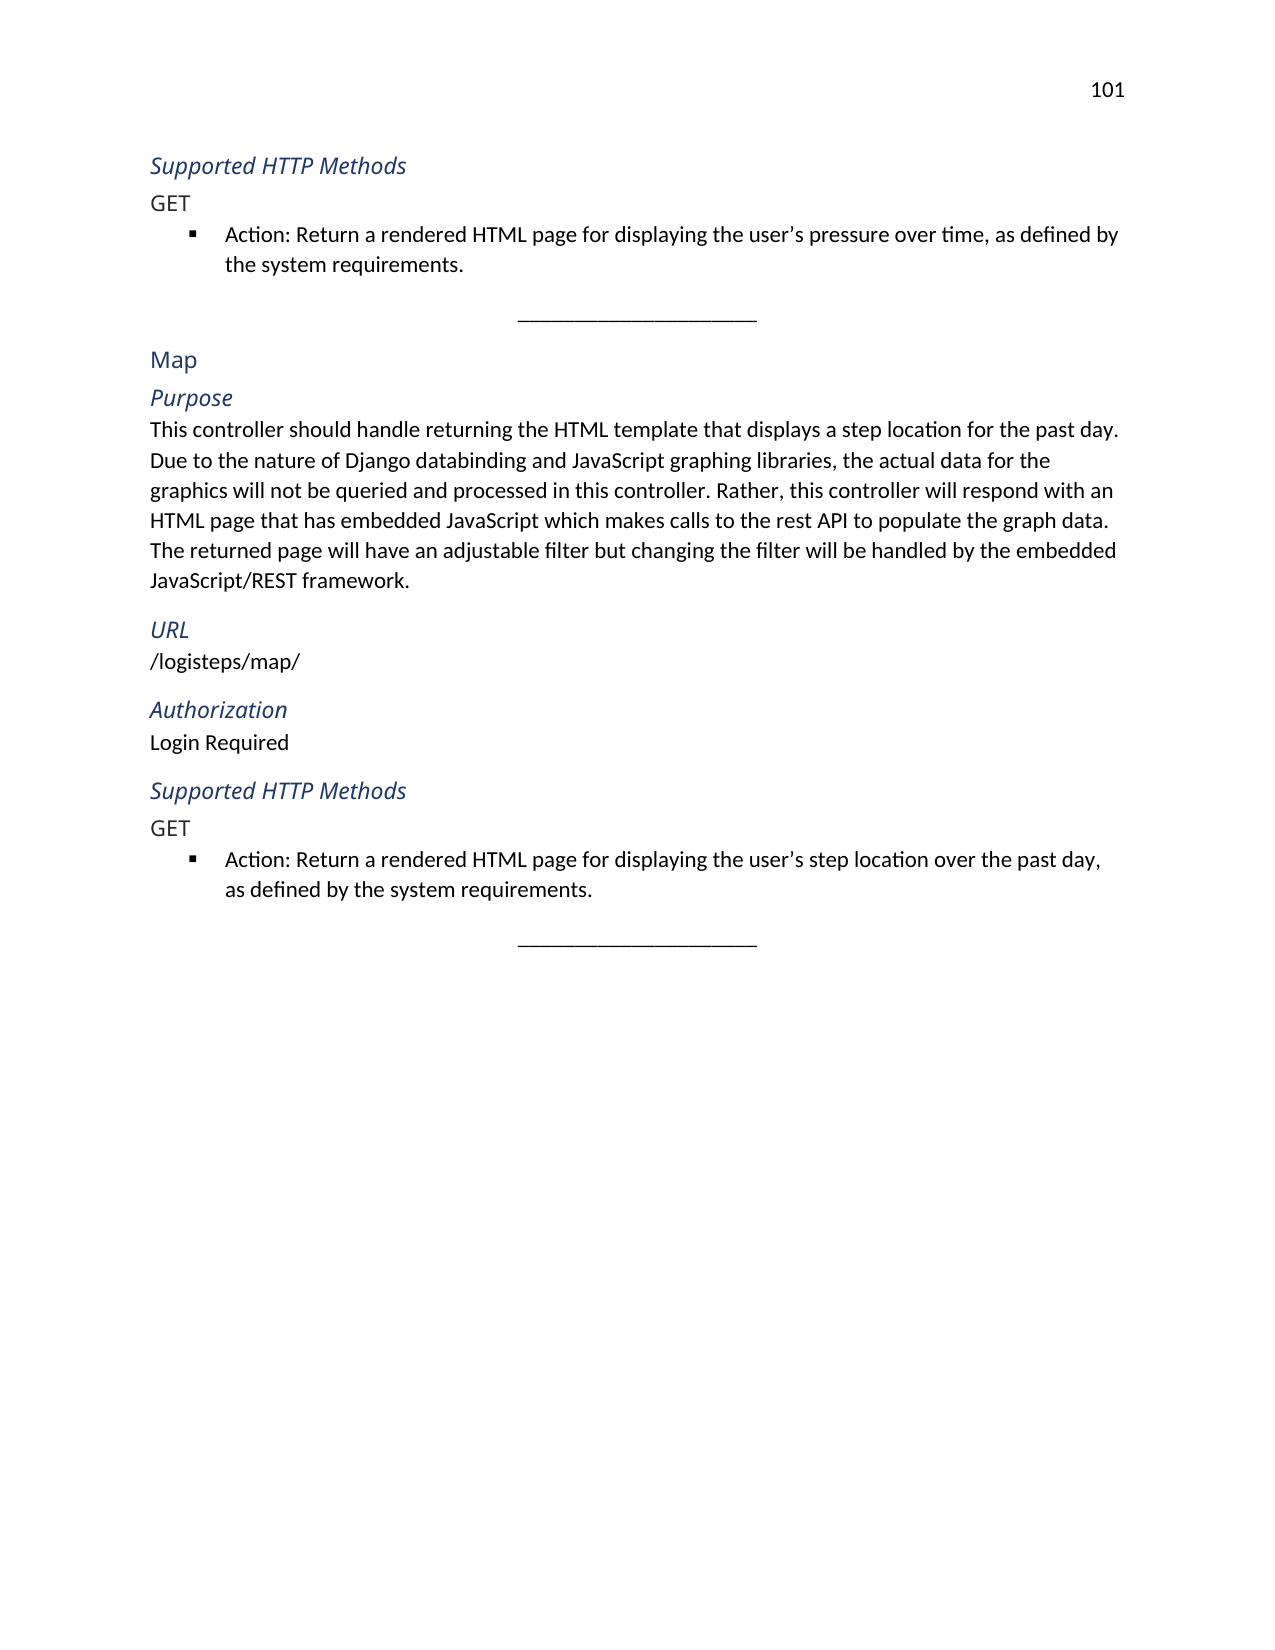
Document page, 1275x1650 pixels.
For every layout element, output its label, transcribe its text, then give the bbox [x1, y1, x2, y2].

subtitle GET [150, 188, 1125, 218]
subtitle Authorization [150, 694, 1125, 725]
text _____________________ [150, 922, 1125, 950]
list Action: Return a rendered HTML page for displaying the user’s step location over the past day, as defined by the system requirements. [187, 845, 1125, 903]
subtitle URL [150, 613, 1125, 645]
text This controller should handle returning the HTML template that displays a step location for the past day. Due to the nature of Django databinding and JavaScript graphing libraries, the actual data for the graphics will not be queried and processed in this controller. Rather, this controller will respond with an HTML page that has embedded JavaScript which makes calls to the rest API to populate the graph data. The returned page will have an adjustable filter but changing the filter will be handled by the embedded JavaScript/REST framework. [150, 416, 1125, 595]
subtitle Supported HTTP Methods [150, 150, 1125, 181]
text _____________________ [150, 297, 1125, 325]
subtitle Map [150, 344, 1125, 375]
list Action: Return a rendered HTML page for displaying the user’s pressure over time, as defined by the system requirements. [187, 220, 1125, 278]
text /logisteps/map/ [150, 647, 1125, 675]
subtitle Supported HTTP Methods [150, 775, 1125, 806]
subtitle GET [150, 813, 1125, 842]
subtitle Purpose [150, 382, 1125, 413]
text Login Required [150, 728, 1125, 756]
